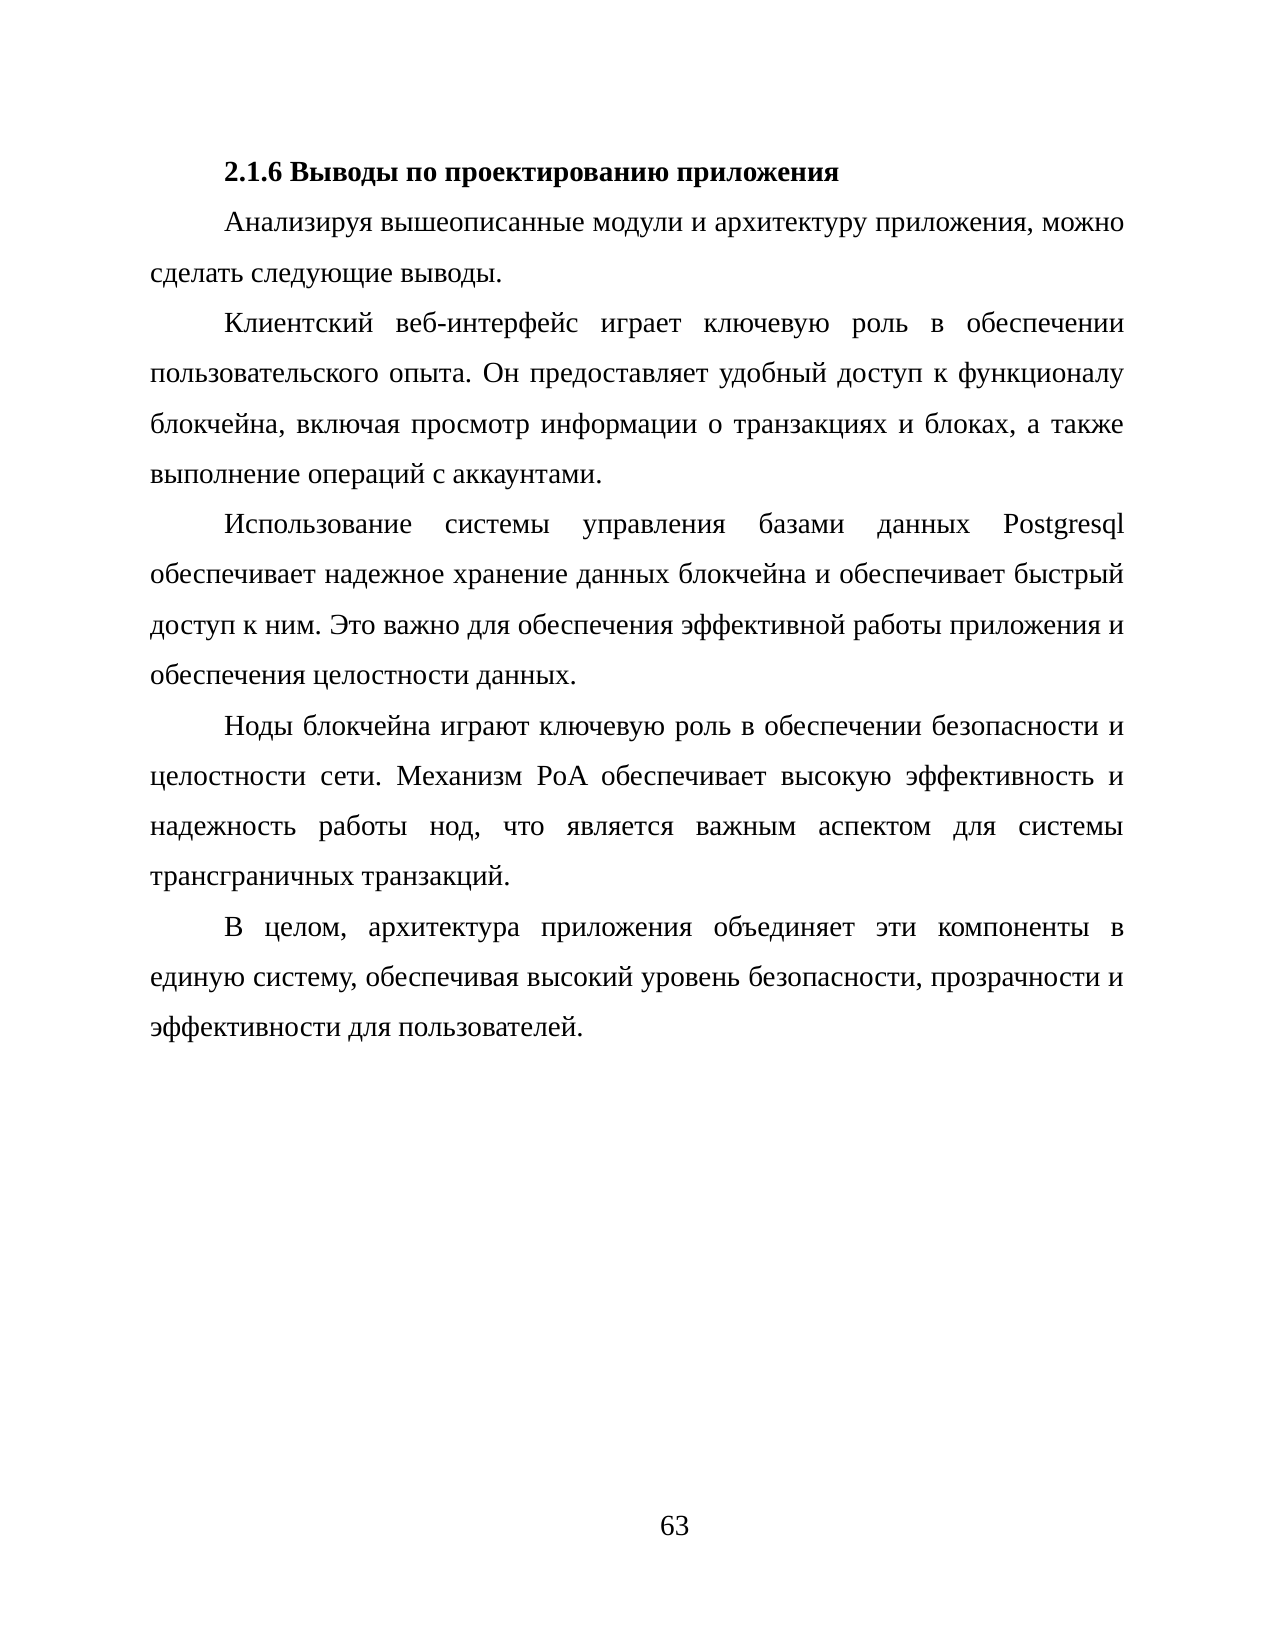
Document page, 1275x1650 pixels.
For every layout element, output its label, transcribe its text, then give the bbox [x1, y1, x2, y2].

text Клиентский веб-интерфейс играет ключевую роль в обеспечении пользовательского опыта. Он предоставляет удобный доступ к функционалу блокчейна, включая просмотр информации о транзакциях и блоках, а также выполнение операций с аккаунтами. [150, 305, 1125, 489]
text Использование системы управления базами данных Postgresql обеспечивает надежное хранение данных блокчейна и обеспечивает быстрый доступ к ним. Это важно для обеспечения эффективной работы приложения и обеспечения целостности данных. [150, 506, 1125, 691]
text Анализируя вышеописанные модули и архитектуру приложения, можно сделать следующие выводы. [150, 204, 1125, 288]
subtitle 2.1.6 Выводы по проектированию приложения [150, 154, 1125, 188]
text Ноды блокчейна играют ключевую роль в обеспечении безопасности и целостности сети. Механизм PoA обеспечивает высокую эффективность и надежность работы нод, что является важным аспектом для системы трансграничных транзакций. [150, 708, 1125, 892]
text В целом, архитектура приложения объединяет эти компоненты в единую систему, обеспечивая высокий уровень безопасности, прозрачности и эффективности для пользователей. [150, 909, 1125, 1043]
